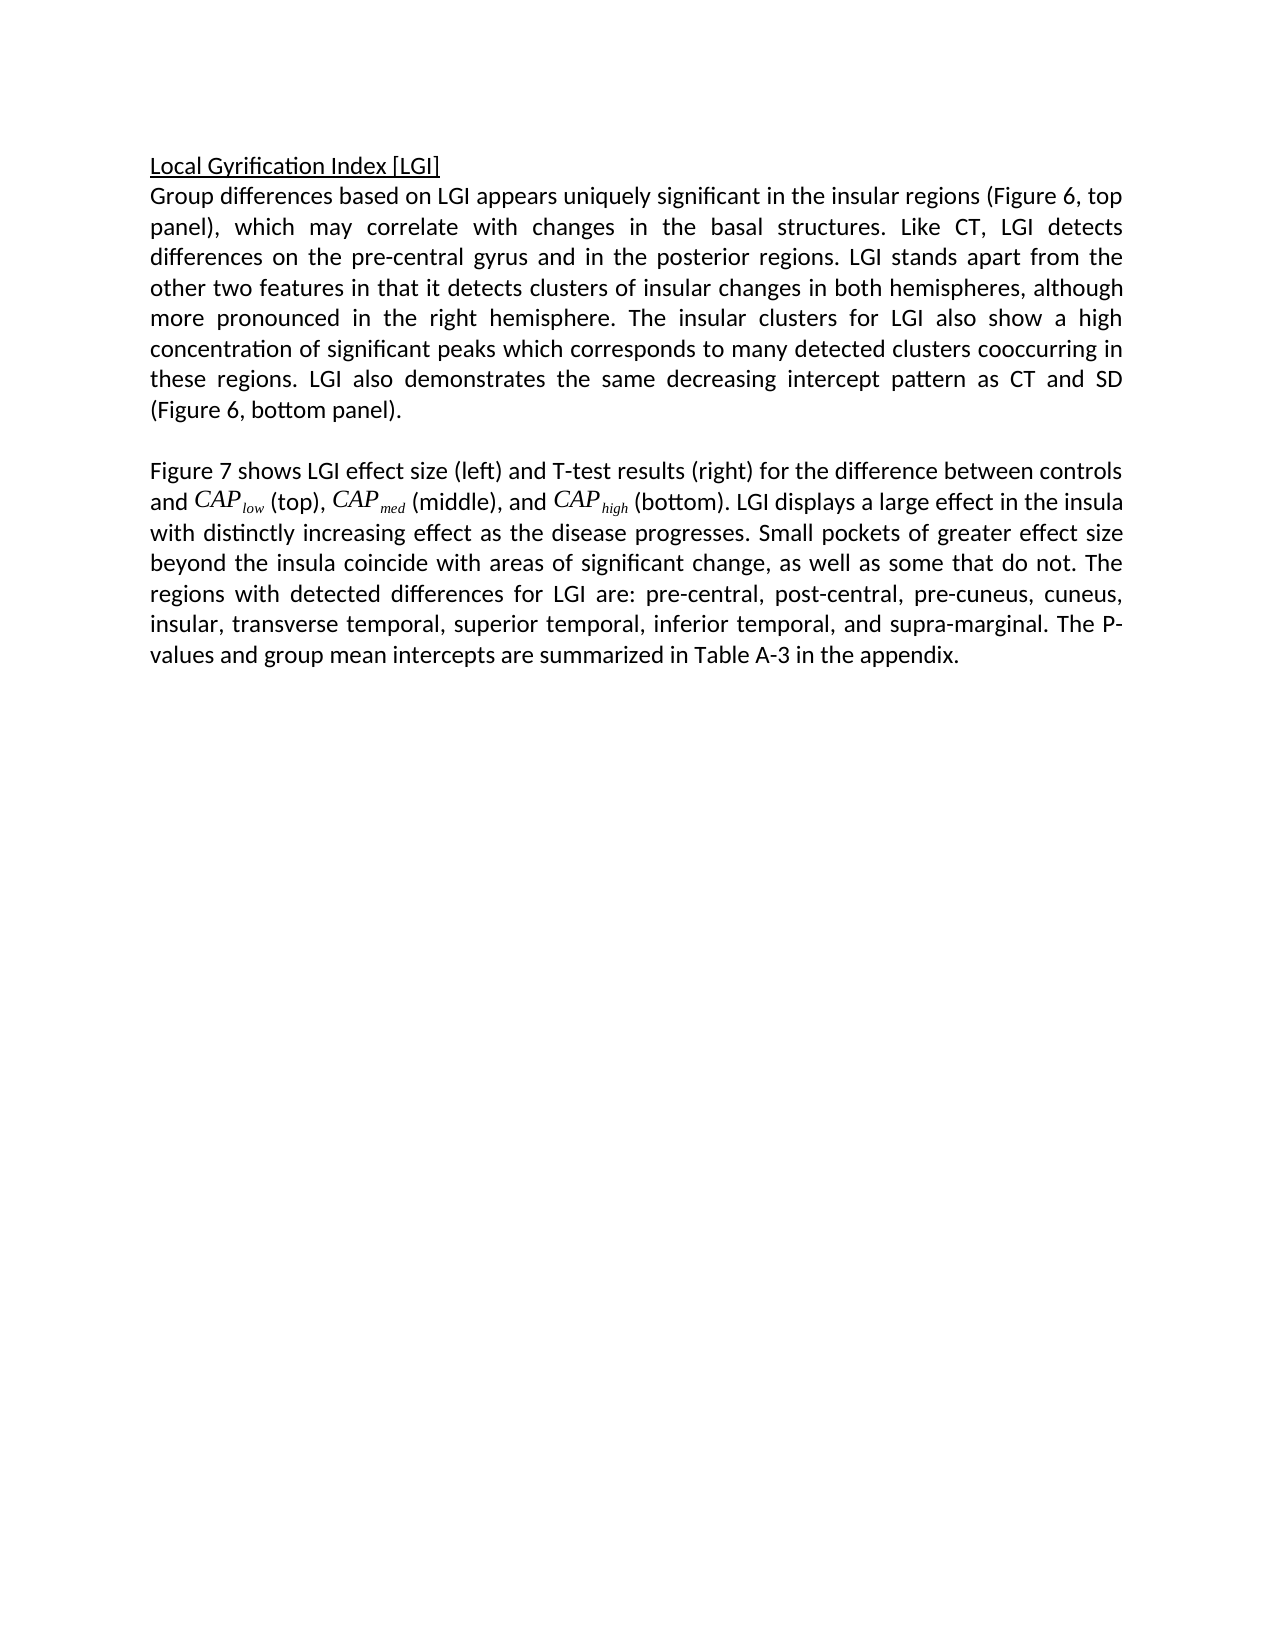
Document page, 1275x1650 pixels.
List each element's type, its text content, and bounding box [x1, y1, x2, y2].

text Group differences based on LGI appears uniquely significant in the insular regions (Figure 6, top panel), which may correlate with changes in the basal structures. Like CT, LGI detects differences on the pre-central gyrus and in the posterior regions. LGI stands apart from the other two features in that it detects clusters of insular changes in both hemispheres, although more pronounced in the right hemisphere. The insular clusters for LGI also show a high concentration of significant peaks which corresponds to many detected clusters cooccurring in these regions. LGI also demonstrates the same decreasing intercept pattern as CT and SD (Figure 6, bottom panel). [150, 181, 1125, 425]
text Figure 7 shows LGI effect size (left) and T-test results (right) for the difference between controls and (top), (middle), and (bottom). LGI displays a large effect in the insula with distinctly increasing effect as the disease progresses. Small pockets of greater effect size beyond the insula coincide with areas of significant change, as well as some that do not. The regions with detected differences for LGI are: pre-central, post-central, pre-cuneus, cuneus, insular, transverse temporal, superior temporal, inferior temporal, and supra-marginal. The P-values and group mean intercepts are summarized in Table A-3 in the appendix. [150, 455, 1125, 670]
text Local Gyrification Index [LGI] [150, 150, 1125, 181]
